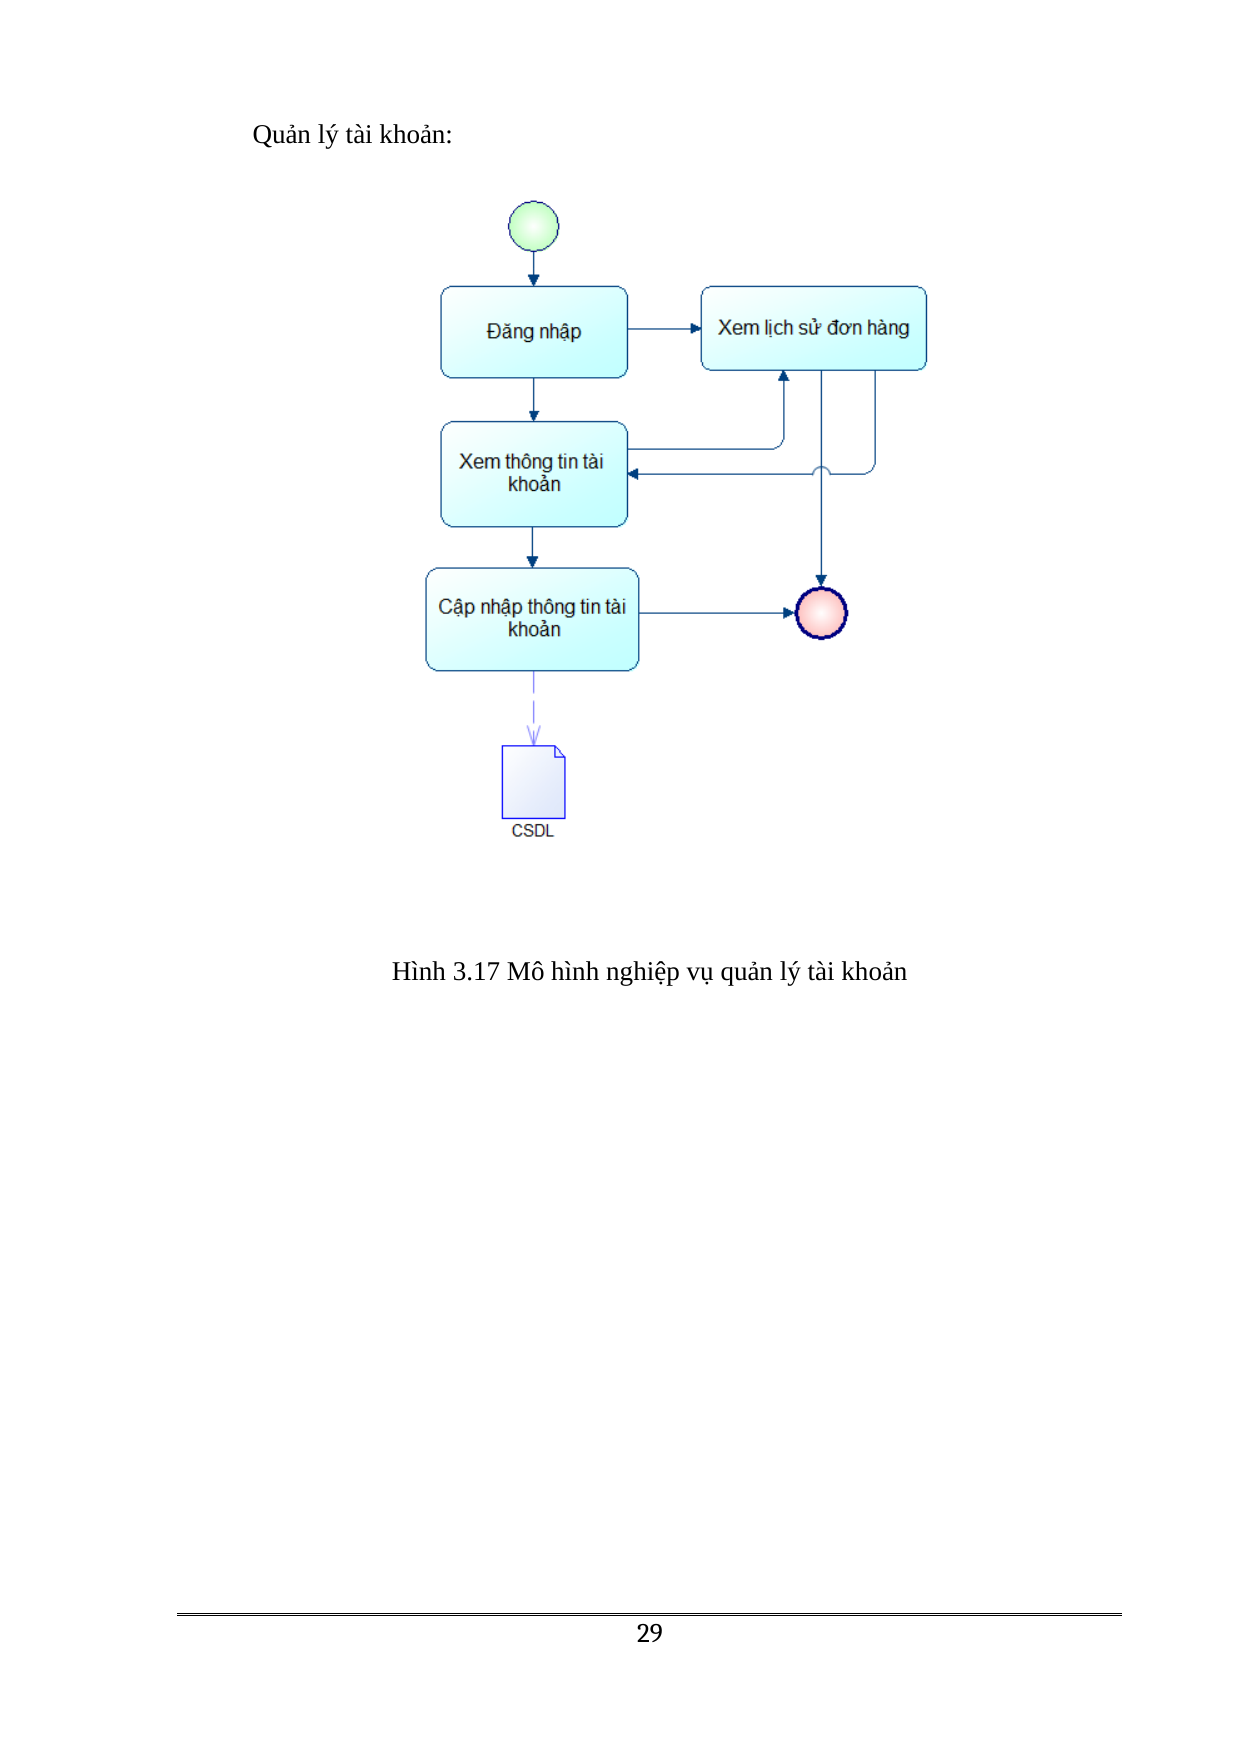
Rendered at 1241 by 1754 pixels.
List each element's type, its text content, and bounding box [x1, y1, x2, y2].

text Quản lý tài khoản: [177, 118, 1122, 149]
picture [343, 177, 956, 868]
